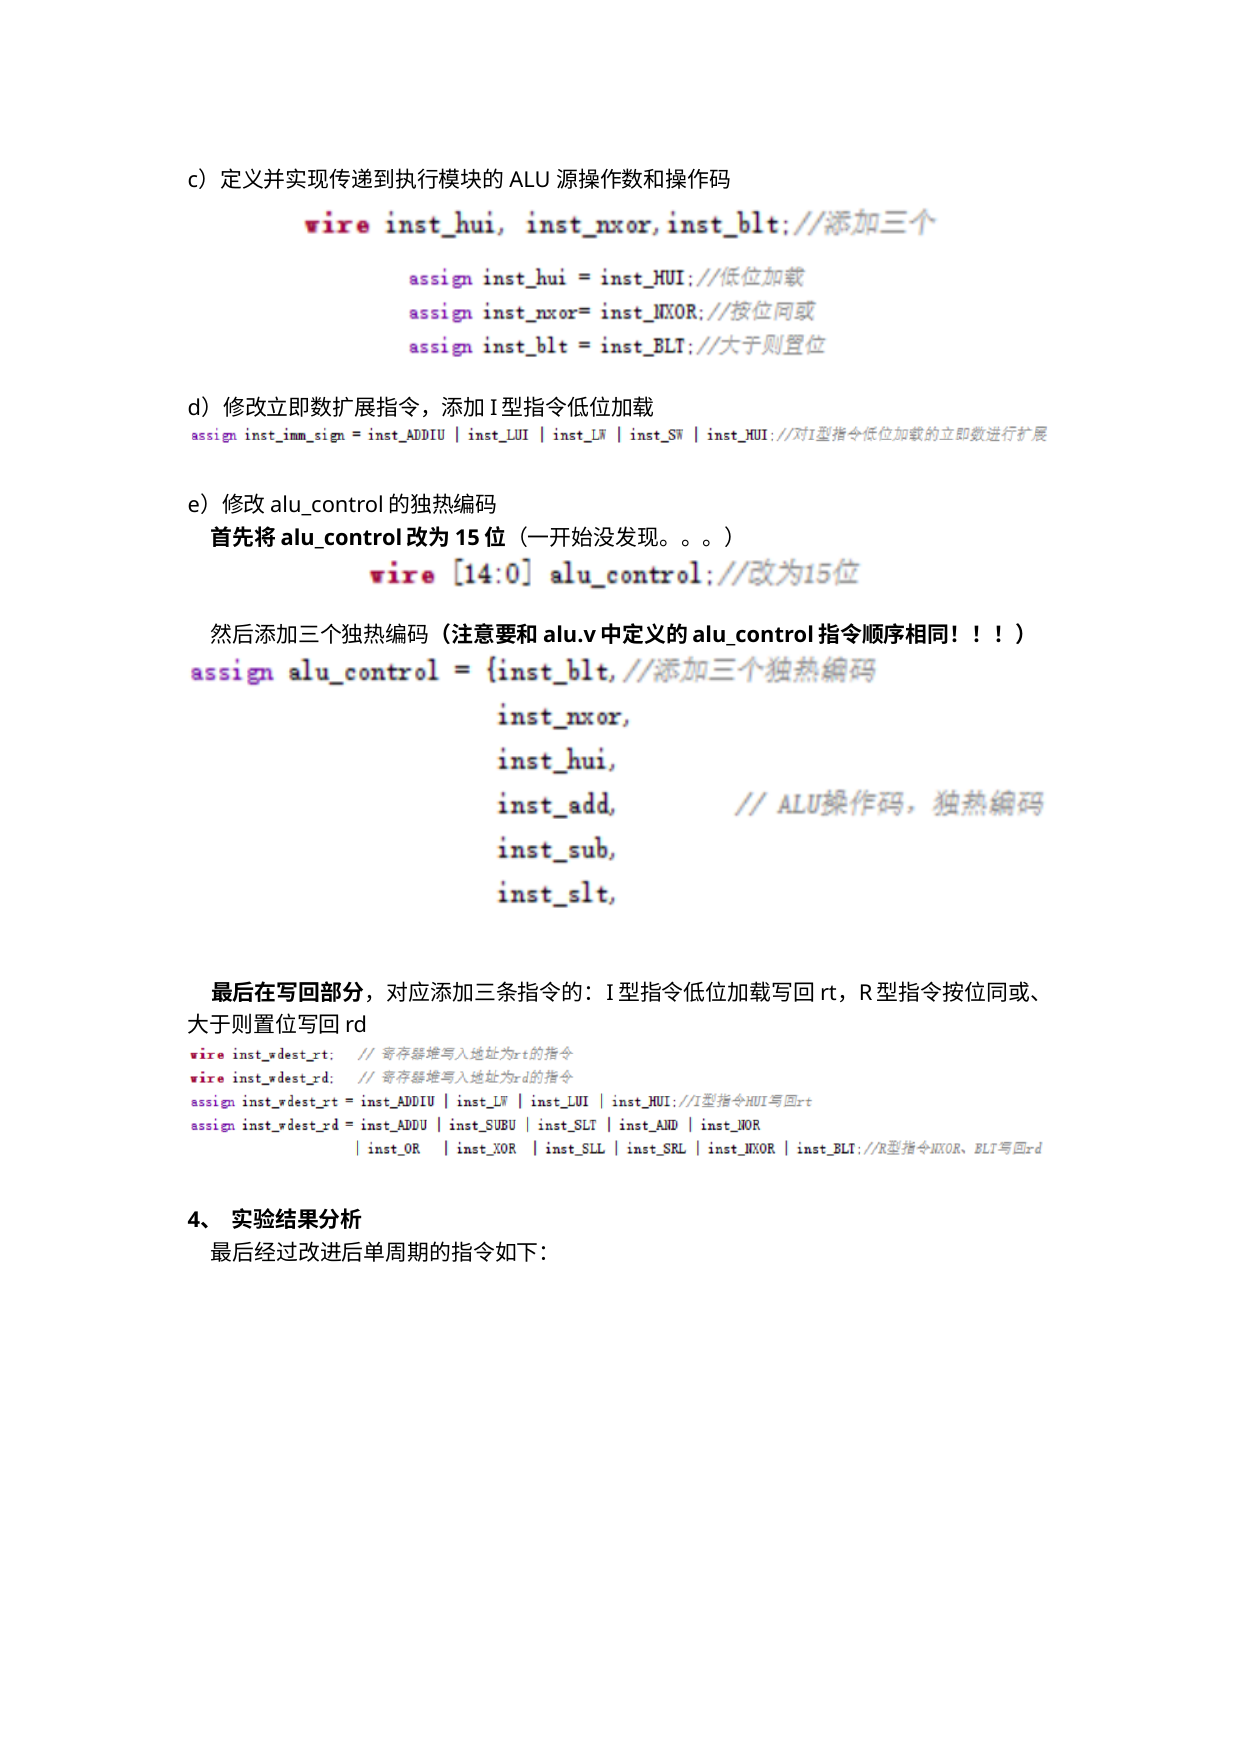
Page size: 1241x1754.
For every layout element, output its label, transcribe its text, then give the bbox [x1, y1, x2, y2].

picture [365, 552, 875, 593]
text d）修改立即数扩展指令，添加I型指令低位加载 [187, 389, 1053, 422]
picture [405, 259, 836, 363]
picture [187, 422, 1053, 449]
text 首先将alu_control改为15位（一开始没发现。。。） [187, 519, 1053, 552]
picture [187, 1039, 1053, 1159]
text 然后添加三个独热编码（注意要和alu.v中定义的alu_control指令顺序相同！！！） [187, 617, 1053, 649]
text 最后经过改进后单周期的指令如下： [187, 1234, 1053, 1267]
picture [187, 649, 1053, 911]
text 最后在写回部分，对应添加三条指令的：I型指令低位加载写回rt，R型指令按位同或、大于则置位写回rd [187, 974, 1053, 1039]
text e）修改alu_control的独热编码 [187, 487, 1053, 519]
text c）定义并实现传递到执行模块的 ALU 源操作数和操作码 [187, 162, 1053, 194]
picture [292, 194, 948, 245]
list 实验结果分析 [187, 1202, 1053, 1234]
